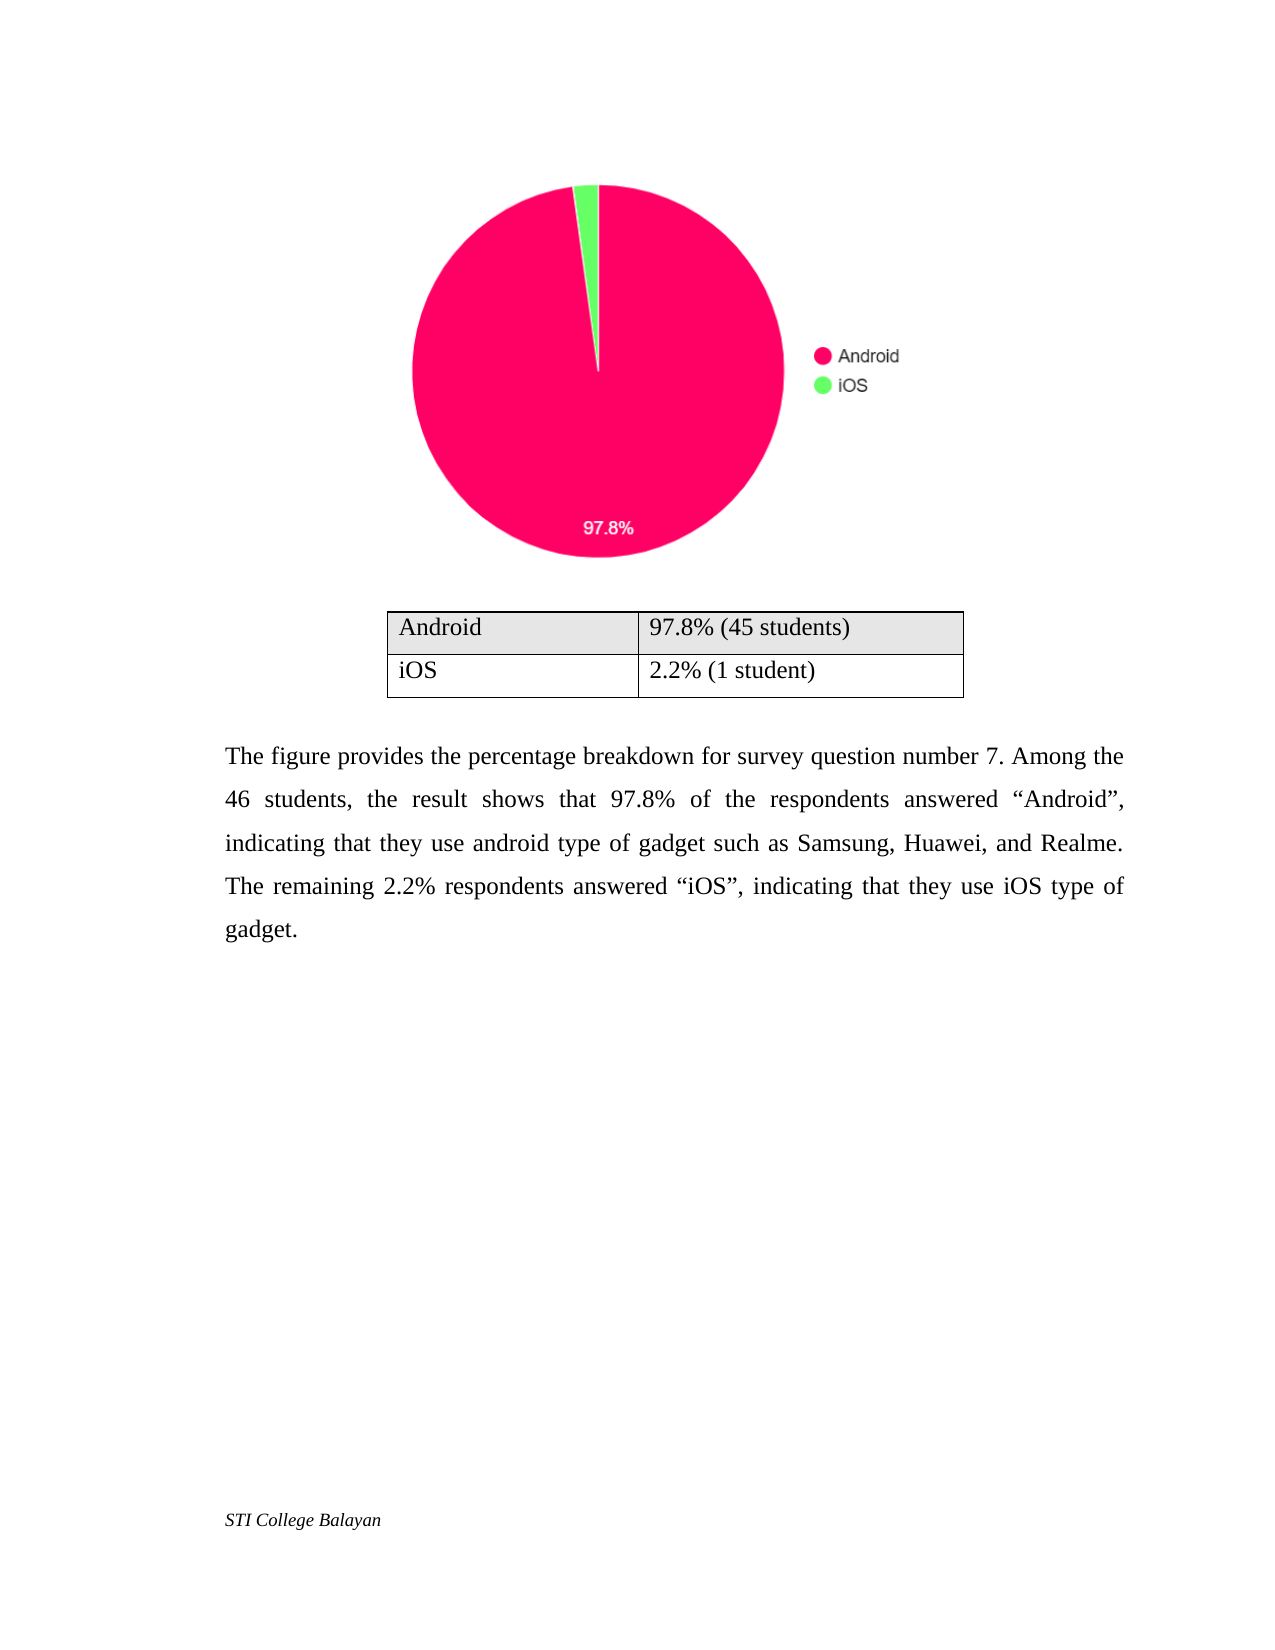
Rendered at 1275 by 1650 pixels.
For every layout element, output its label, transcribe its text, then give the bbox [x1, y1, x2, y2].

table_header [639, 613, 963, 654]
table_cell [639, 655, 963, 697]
text The figure provides the percentage breakdown for survey question number 7. Among the 46 students, the result shows that 97.8% of the respondents answered “Android”, indicating that they use android type of gadget such as Samsung, Huawei, and Realme. The remaining 2.2% respondents answered “iOS”, indicating that they use iOS type of gadget. [225, 741, 1125, 943]
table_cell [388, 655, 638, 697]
picture [225, 150, 1121, 599]
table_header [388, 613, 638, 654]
